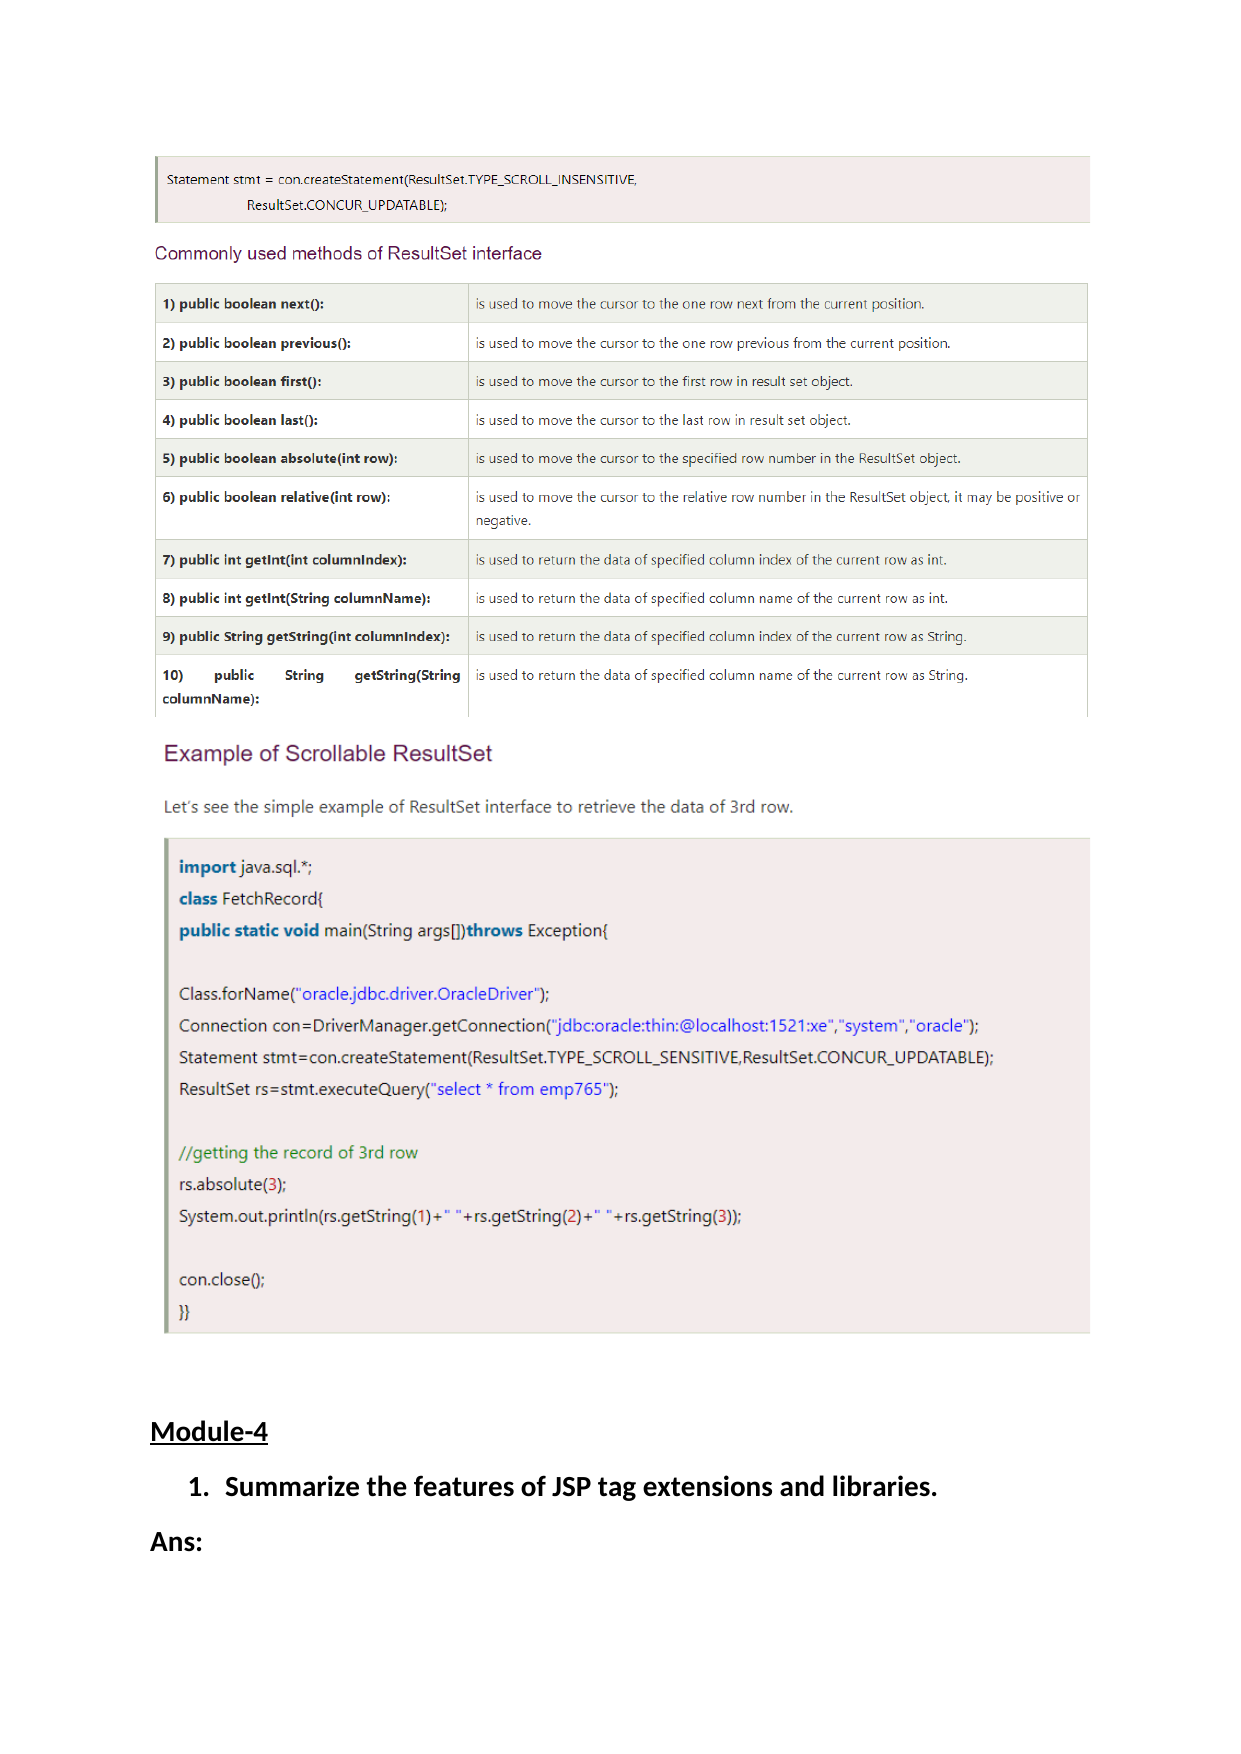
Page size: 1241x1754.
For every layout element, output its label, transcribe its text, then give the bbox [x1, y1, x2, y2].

text Ans: [150, 1523, 1090, 1558]
picture [150, 150, 1091, 717]
picture [150, 735, 1091, 1339]
text Module-4 [150, 1413, 1090, 1448]
list Summarize the features of JSP tag extensions and libraries. [187, 1468, 1090, 1503]
